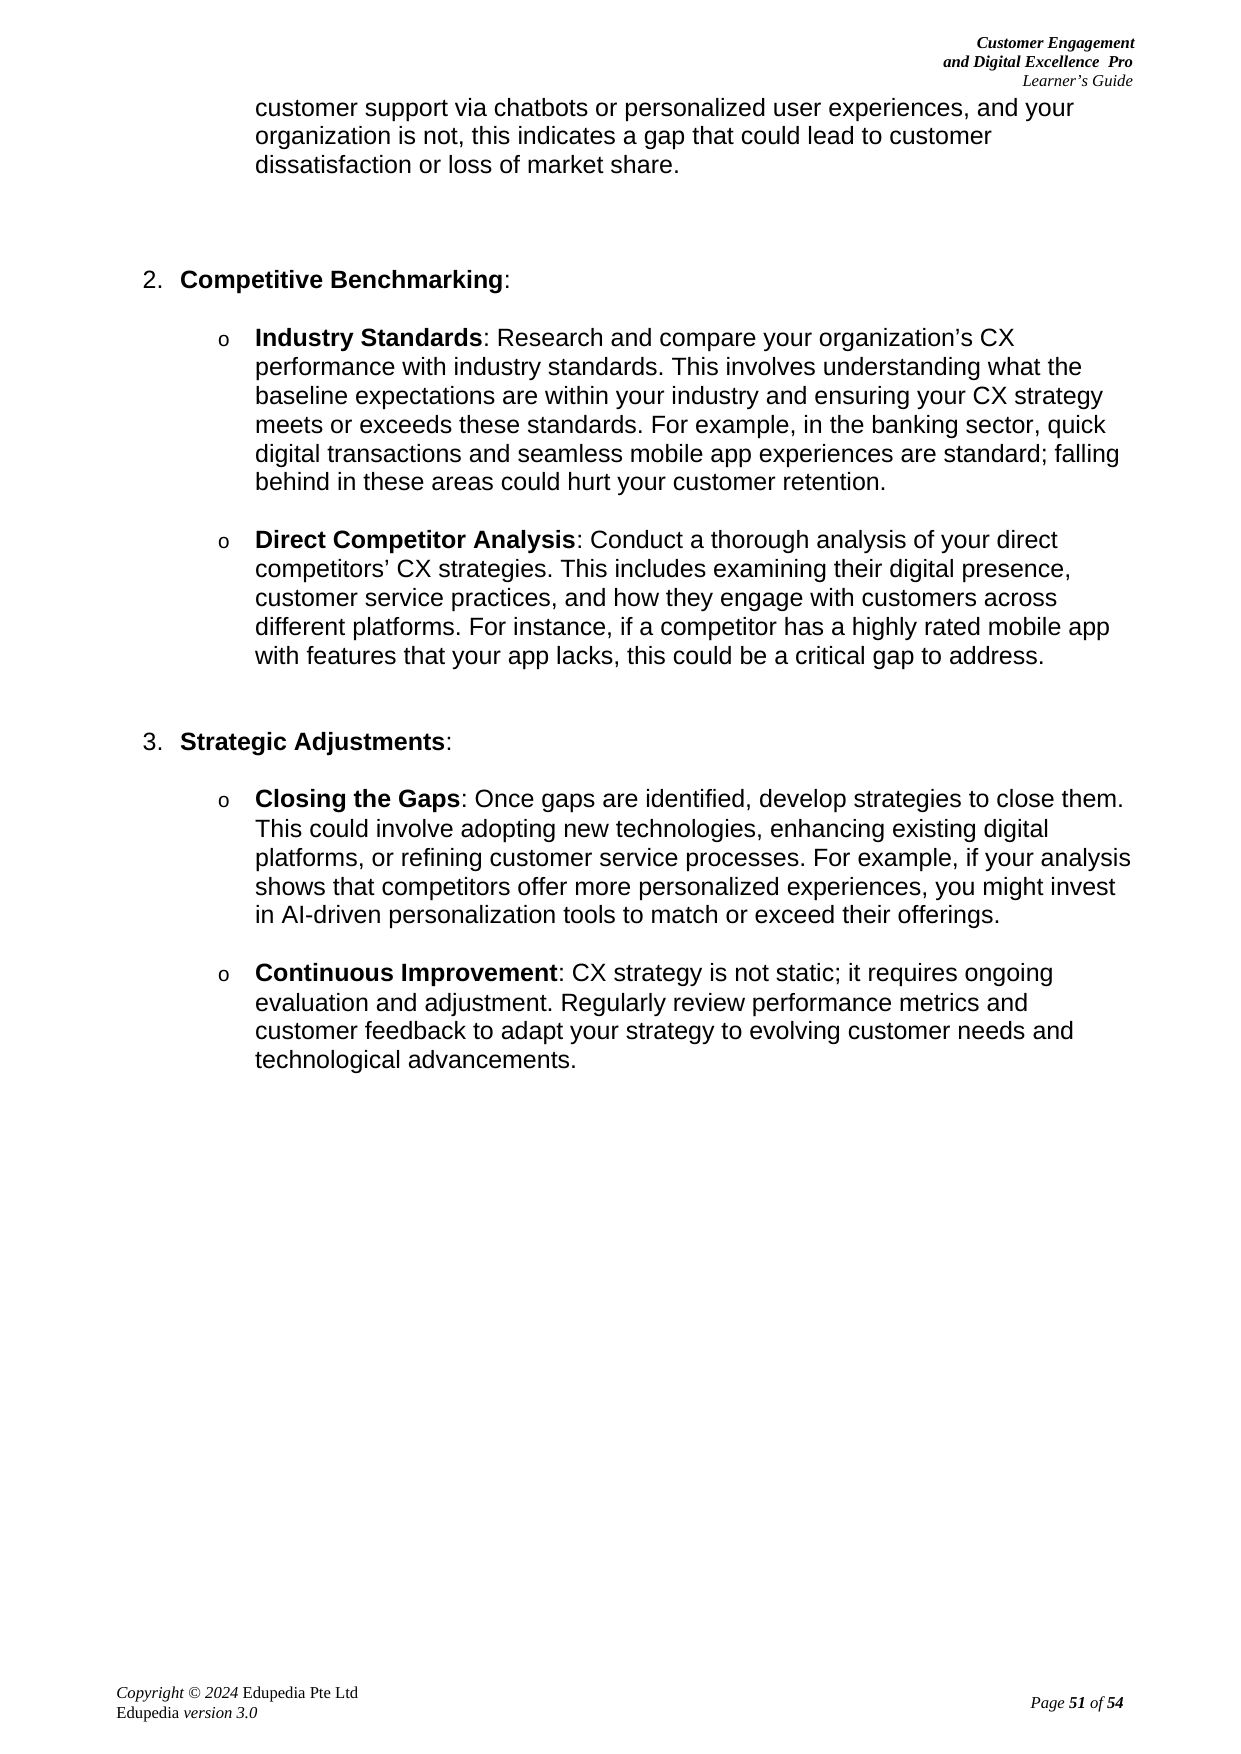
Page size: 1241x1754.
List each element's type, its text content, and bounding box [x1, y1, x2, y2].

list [217, 93, 1135, 179]
list Direct Competitor Analysis: Conduct a thorough analysis of your direct competitors’ CX strategies. This includes examining their digital presence, customer service practices, and how they engage with customers across different platforms. For instance, if a competitor has a highly rated mobile app with features that your app lacks, this could be a critical gap to address. [217, 525, 1135, 669]
list Competitive Benchmarking: [142, 265, 1135, 294]
list Closing the Gaps: Once gaps are identified, develop strategies to close them. This could involve adopting new technologies, enhancing existing digital platforms, or refining customer service processes. For example, if your analysis shows that competitors offer more personalized experiences, you might invest in AI-driven personalization tools to match or exceed their offerings. [217, 784, 1135, 929]
list Strategic Adjustments: [142, 727, 1135, 756]
list Continuous Improvement: CX strategy is not static; it requires ongoing evaluation and adjustment. Regularly review performance metrics and customer feedback to adapt your strategy to evolving customer needs and technological advancements. [217, 958, 1135, 1074]
list Industry Standards: Research and compare your organization’s CX performance with industry standards. This involves understanding what the baseline expectations are within your industry and ensuring your CX strategy meets or exceeds these standards. For example, in the banking sector, quick digital transactions and seamless mobile app experiences are standard; falling behind in these areas could hurt your customer retention. [217, 323, 1135, 496]
